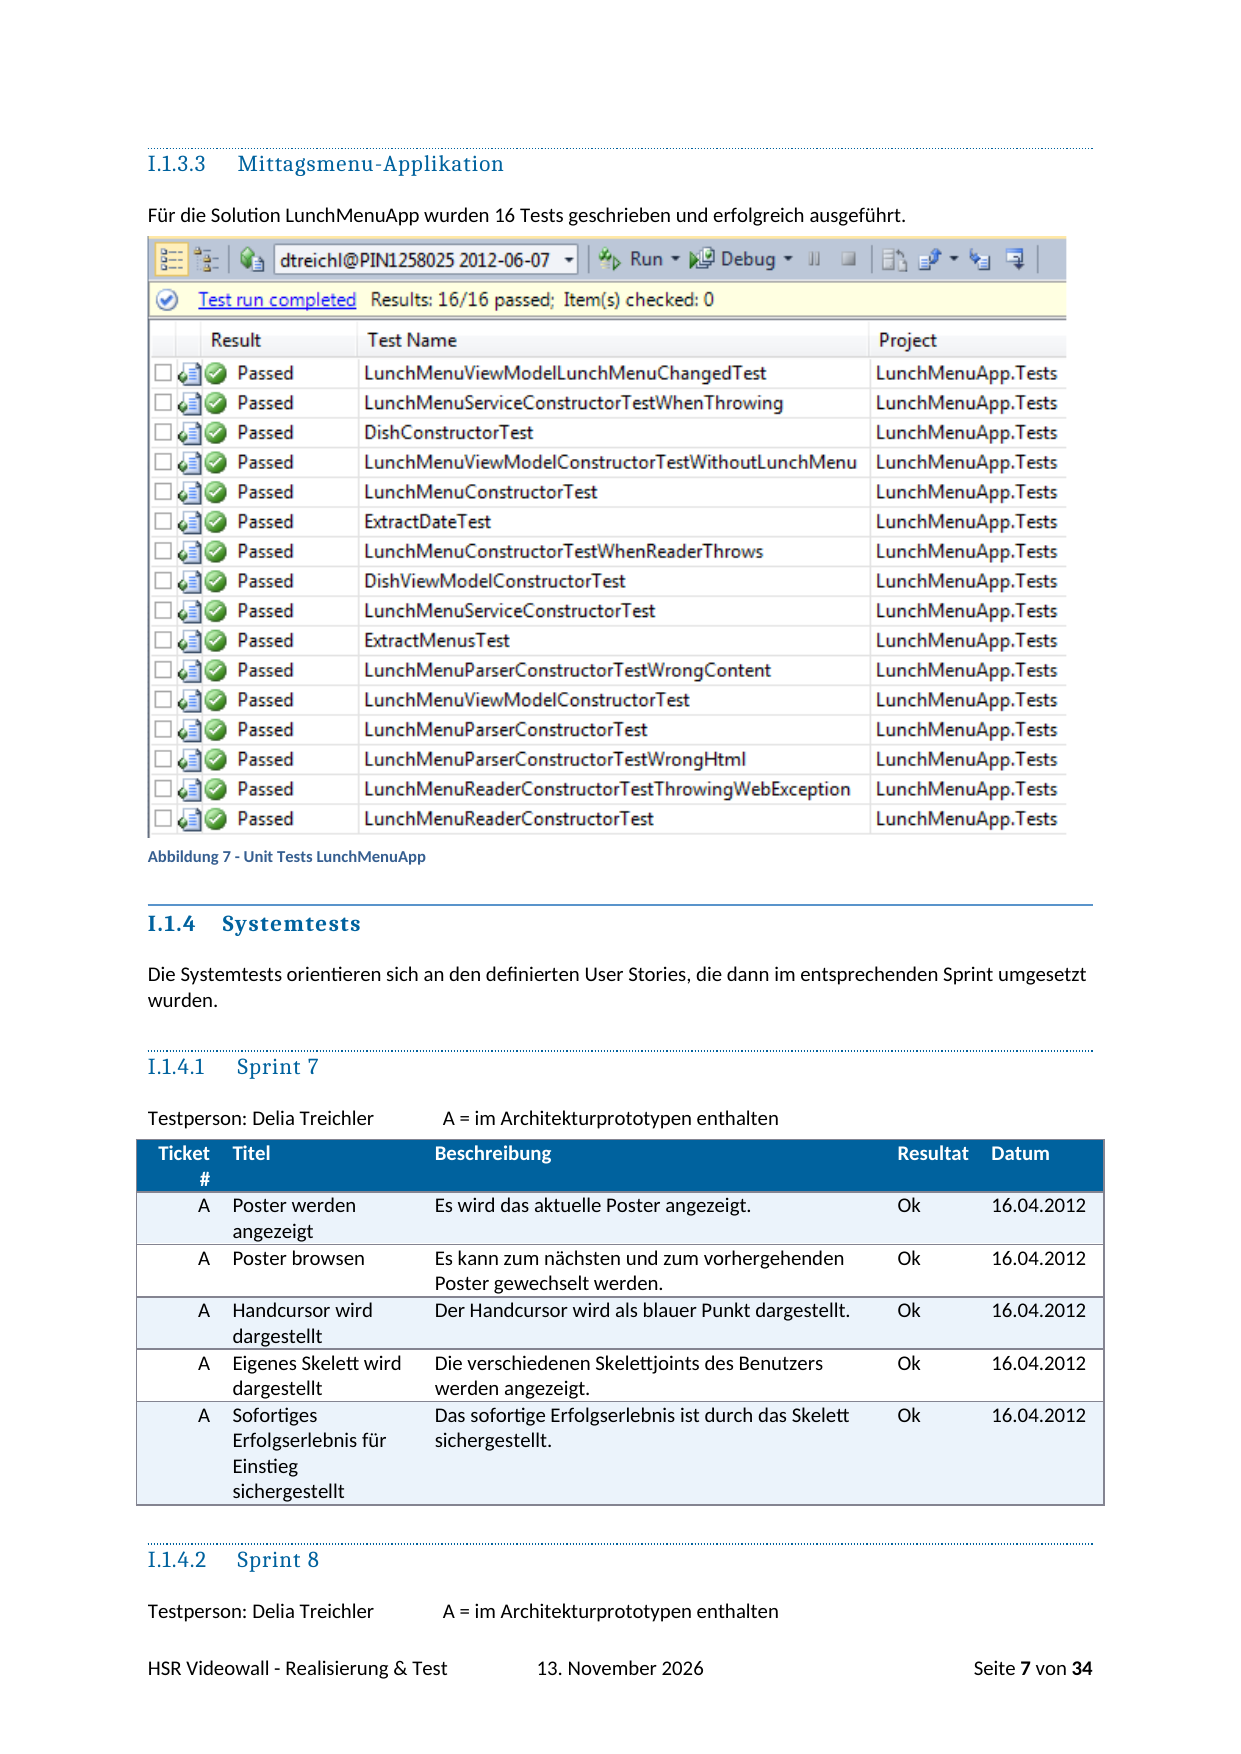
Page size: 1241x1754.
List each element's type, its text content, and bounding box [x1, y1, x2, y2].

table_cell Der Handcursor wird als blauer Punkt dargestellt. [423, 1298, 886, 1348]
table_header Beschreibung [423, 1140, 886, 1191]
table_cell 16.04.2012 [980, 1193, 1103, 1243]
table_cell Ok [886, 1193, 980, 1243]
table_cell Eigenes Skelett wird dargestellt [221, 1350, 423, 1401]
table_cell Ok [886, 1350, 980, 1401]
table_cell Poster werden angezeigt [221, 1193, 423, 1243]
table_header Ticket# [137, 1140, 221, 1191]
table_cell 16.04.2012 [980, 1402, 1103, 1504]
text Abbildung - Unit Tests LunchMenuApp [148, 846, 1093, 867]
picture [147, 236, 1067, 838]
table_header Resultat [886, 1140, 980, 1191]
table_cell Ok [886, 1402, 980, 1504]
table_cell 16.04.2012 [980, 1245, 1103, 1296]
text Die Systemtests orientieren sich an den definierten User Stories, die dann im entsprechenden Sprint umgesetzt wurden. [148, 962, 1093, 1012]
table_cell A [137, 1193, 221, 1243]
subtitle Sprint 7 [148, 1050, 1093, 1080]
subtitle Mittagsmenu-Applikation [148, 148, 1093, 178]
subtitle Sprint 8 [148, 1543, 1093, 1573]
table_cell 16.04.2012 [980, 1350, 1103, 1401]
table_header Titel [221, 1140, 423, 1191]
subtitle Systemtests [148, 906, 1093, 937]
table_cell A [137, 1350, 221, 1401]
table_cell Es wird das aktuelle Poster angezeigt. [423, 1193, 886, 1243]
table_cell Poster browsen [221, 1245, 423, 1296]
table_cell A [137, 1402, 221, 1504]
table_cell A [137, 1245, 221, 1296]
table_cell Es kann zum nächsten und zum vorhergehenden Poster gewechselt werden. [423, 1245, 886, 1296]
table_cell Ok [886, 1245, 980, 1296]
text Testperson: Delia Treichler A = im Architekturprototypen enthalten [148, 1105, 1093, 1130]
table_cell 16.04.2012 [980, 1298, 1103, 1348]
table_cell Ok [886, 1298, 980, 1348]
table_header Datum [980, 1140, 1103, 1191]
table_cell A [137, 1298, 221, 1348]
text Testperson: Delia Treichler A = im Architekturprototypen enthalten [148, 1598, 1093, 1623]
text Für die Solution LunchMenuApp wurden 16 Tests geschrieben und erfolgreich ausgeführt. [148, 203, 1093, 228]
table_cell Das sofortige Erfolgserlebnis ist durch das Skelett sichergestellt. [423, 1402, 886, 1504]
table_cell Handcursor wird dargestellt [221, 1298, 423, 1348]
table_cell Sofortiges Erfolgserlebnis für Einstieg sichergestellt [221, 1402, 423, 1504]
table_cell Die verschiedenen Skelettjoints des Benutzers werden angezeigt. [423, 1350, 886, 1401]
